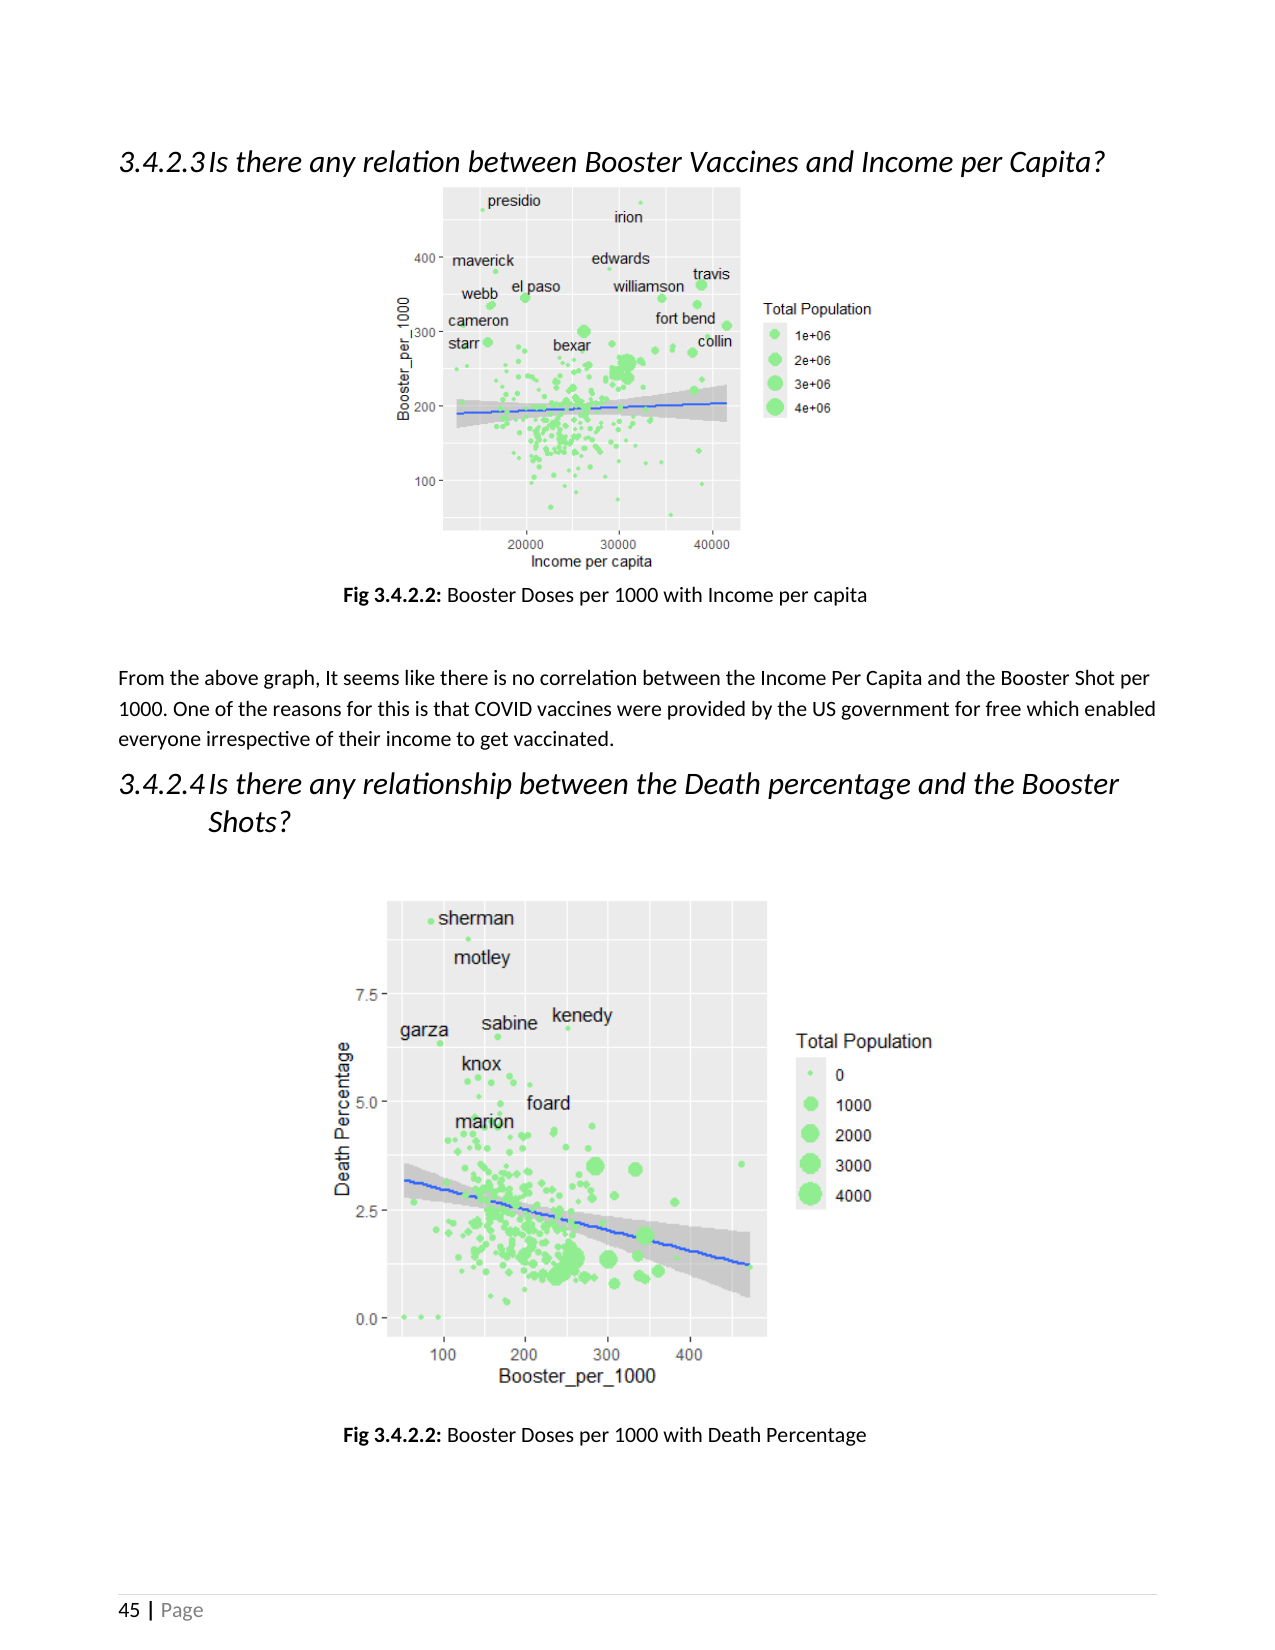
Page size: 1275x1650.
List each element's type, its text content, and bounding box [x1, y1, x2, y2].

subtitle Is there any relationship between the Death percentage and the Booster Shots? [118, 764, 1157, 841]
picture [388, 180, 887, 577]
subtitle Is there any relation between Booster Vaccines and Income per Capita? [118, 142, 1157, 180]
picture [323, 893, 952, 1396]
text Fig 3.4.2.2: Booster Doses per 1000 with Income per capita [268, 581, 1157, 608]
text Fig 3.4.2.2: Booster Doses per 1000 with Death Percentage [268, 1421, 1157, 1448]
text From the above graph, It seems like there is no correlation between the Income Per Capita and the Booster Shot per 1000. One of the reasons for this is that COVID vaccines were provided by the US government for free which enabled everyone irrespective of their income to get vaccinated. [118, 664, 1157, 752]
